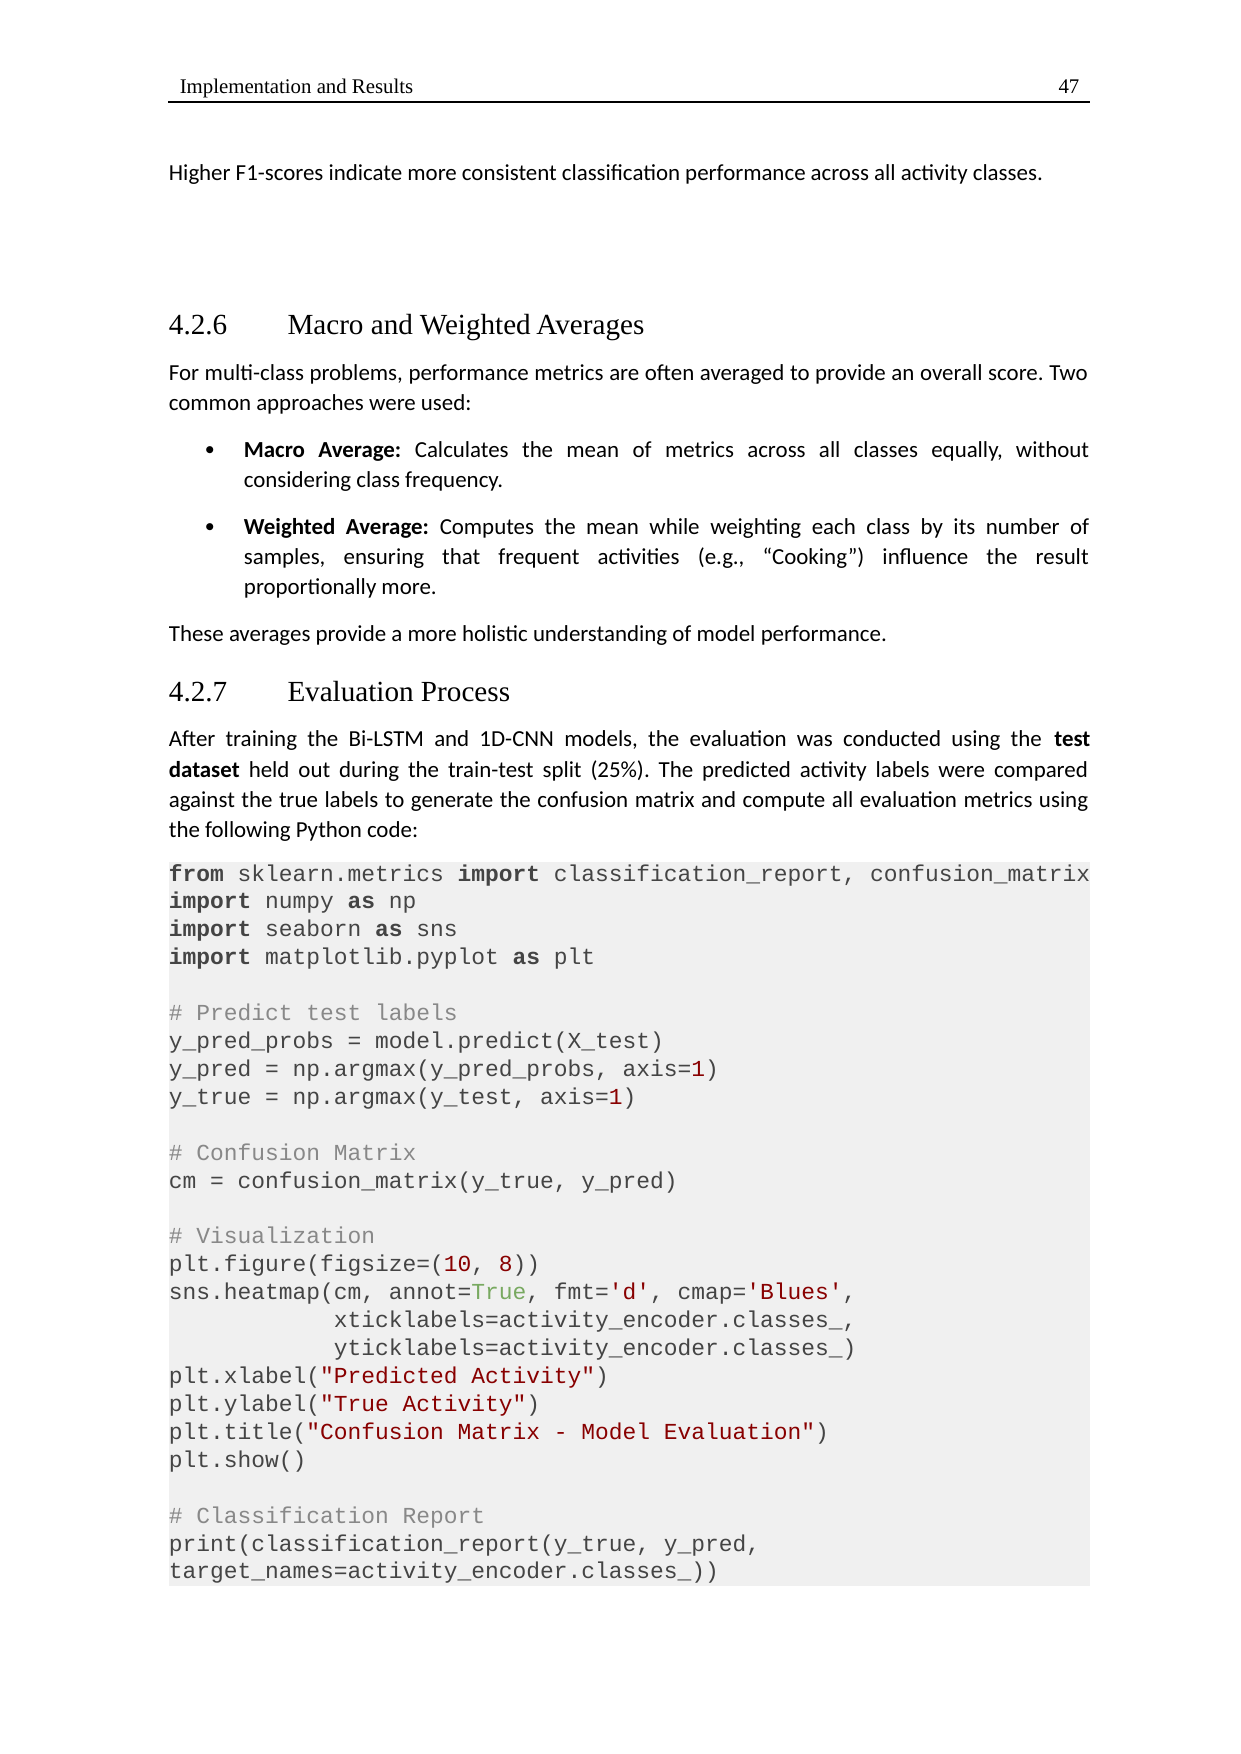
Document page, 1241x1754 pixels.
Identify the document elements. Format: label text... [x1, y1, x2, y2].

text These averages provide a more holistic understanding of model performance. [169, 619, 1090, 647]
text After training the Bi-LSTM and 1D-CNN models, the evaluation was conducted using the test dataset held out during the train-test split (25%). The predicted activity labels were compared against the true labels to generate the confusion matrix and compute all evaluation metrics using the following Python code: [169, 724, 1090, 843]
subtitle Evaluation Process [169, 674, 1090, 708]
list Weighted Average: Computes the mean while weighting each class by its number of samples, ensuring that frequent activities (e.g., “Cooking”) influence the result proportionally more. [206, 512, 1090, 600]
list Macro Average: Calculates the mean of metrics across all classes equally, without considering class frequency. [206, 435, 1090, 493]
text from sklearn.metrics import classification_report, confusion_matrix import numpy as np import seaborn as sns import matplotlib.pyplot as plt # Predict test labels y_pred_probs = model.predict(X_test) y_pred = np.argmax(y_pred_probs, axis=1) y_true = np.argmax(y_test, axis=1) # Confusion Matrix cm = confusion_matrix(y_true, y_pred) # Visualization plt.figure(figsize=(10, 8)) sns.heatmap(cm, annot=True, fmt='d', cmap='Blues', xticklabels=activity_encoder.classes_, yticklabels=activity_encoder.classes_) plt.xlabel("Predicted Activity") plt.ylabel("True Activity") plt.title("Confusion Matrix - Model Evaluation") plt.show() # Classification Report print(classification_report(y_true, y_pred, target_names=activity_encoder.classes_)) [169, 862, 1090, 1586]
text Higher F1-scores indicate more consistent classification performance across all activity classes. [169, 158, 1090, 186]
subtitle Macro and Weighted Averages [169, 307, 1090, 341]
text For multi-class problems, performance metrics are often averaged to provide an overall score. Two common approaches were used: [169, 358, 1090, 416]
